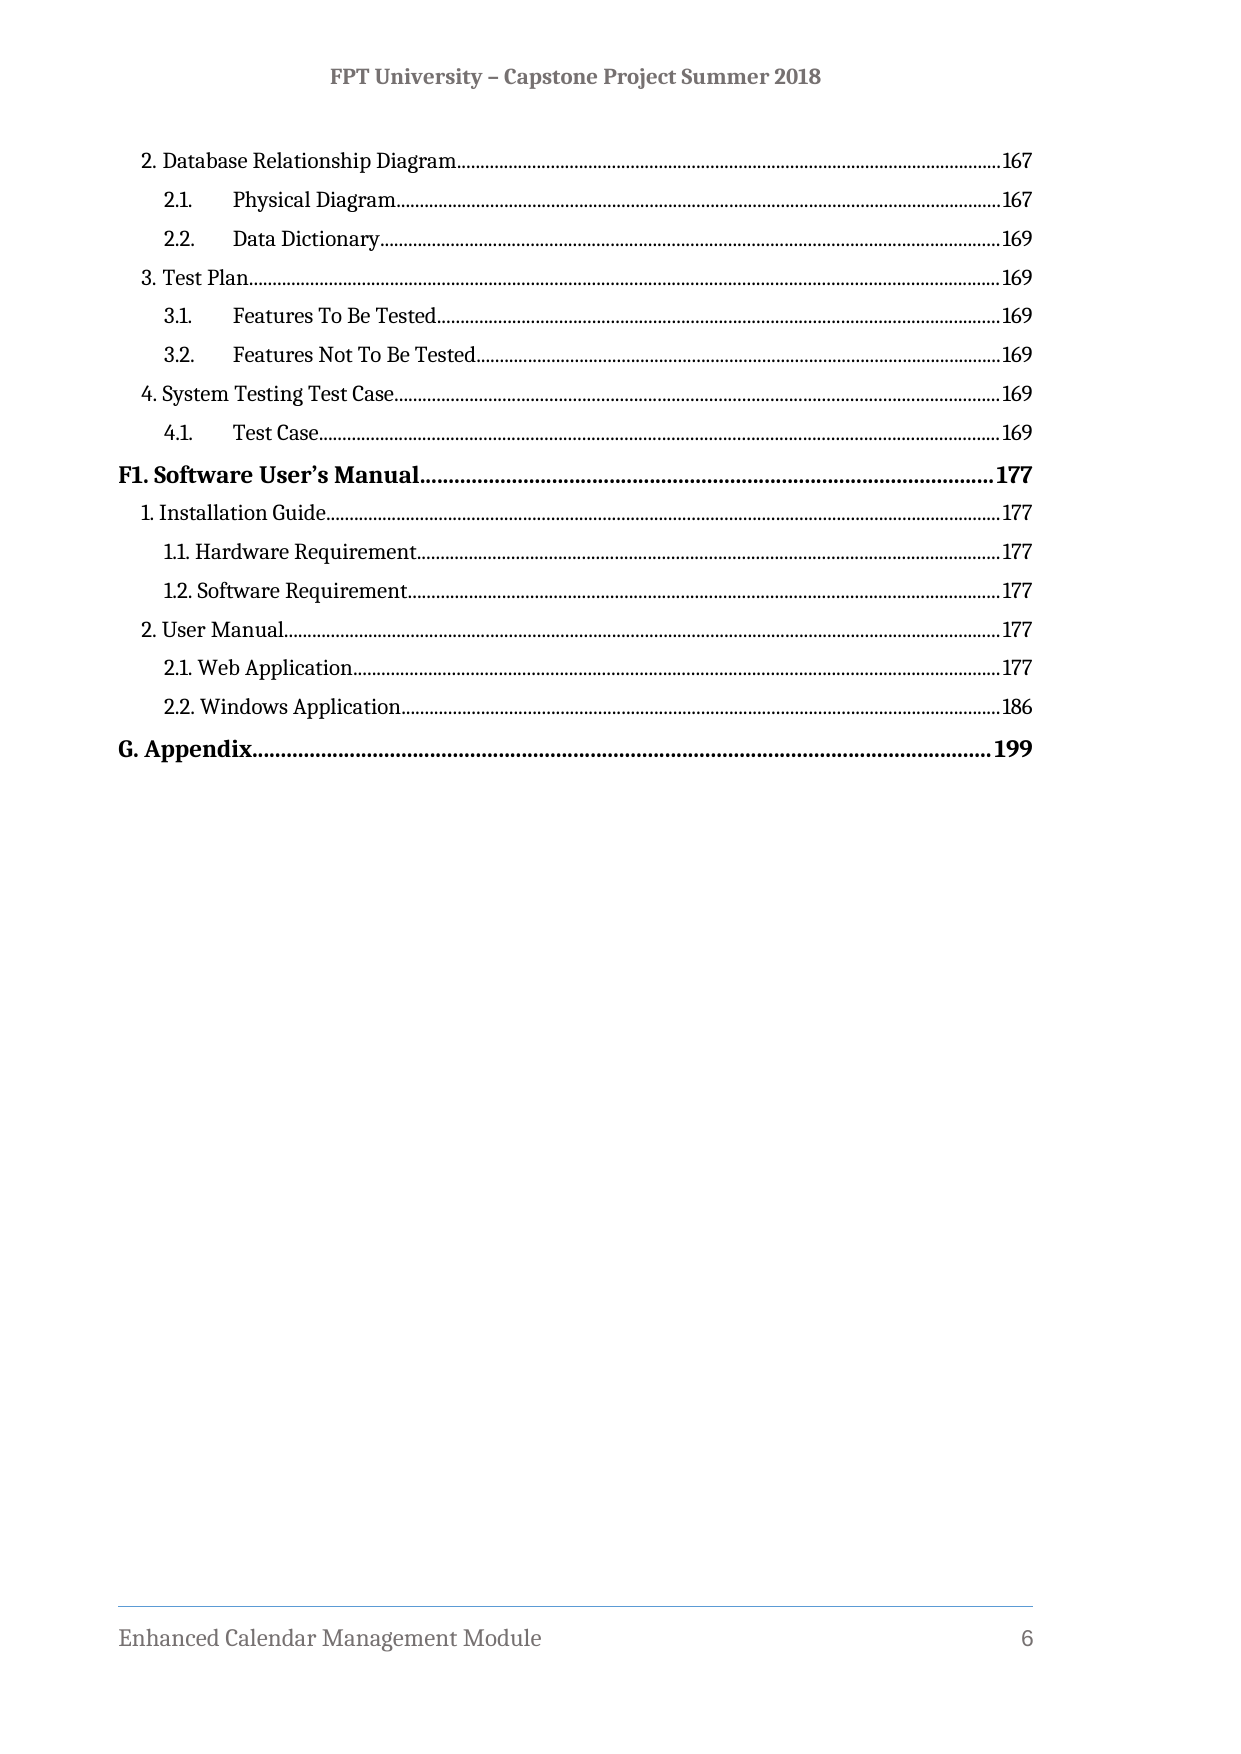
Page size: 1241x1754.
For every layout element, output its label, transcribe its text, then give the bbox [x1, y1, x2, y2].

text 2. Database Relationship Diagram 167 [141, 148, 1033, 174]
text 3.1. Features To Be Tested 169 [164, 303, 1033, 329]
text 4.1. Test Case 169 [164, 420, 1033, 446]
text 1.2. Software Requirement 177 [164, 577, 1033, 604]
text 2.2. Windows Application 186 [164, 694, 1033, 720]
text G. Appendix 199 [118, 735, 1033, 764]
text 3. Test Plan 169 [141, 264, 1033, 291]
text 2.1. Physical Diagram 167 [164, 187, 1033, 213]
text 2.2. Data Dictionary 169 [164, 225, 1033, 252]
text 3.2. Features Not To Be Tested 169 [164, 342, 1033, 368]
text 2. User Manual 177 [141, 616, 1033, 643]
text F1. Software User’s Manual 177 [118, 461, 1033, 489]
text 2.1. Web Application 177 [164, 655, 1033, 682]
text 1. Installation Guide 177 [141, 500, 1033, 526]
text 1.1. Hardware Requirement 177 [164, 539, 1033, 565]
text 4. System Testing Test Case 169 [141, 381, 1033, 407]
